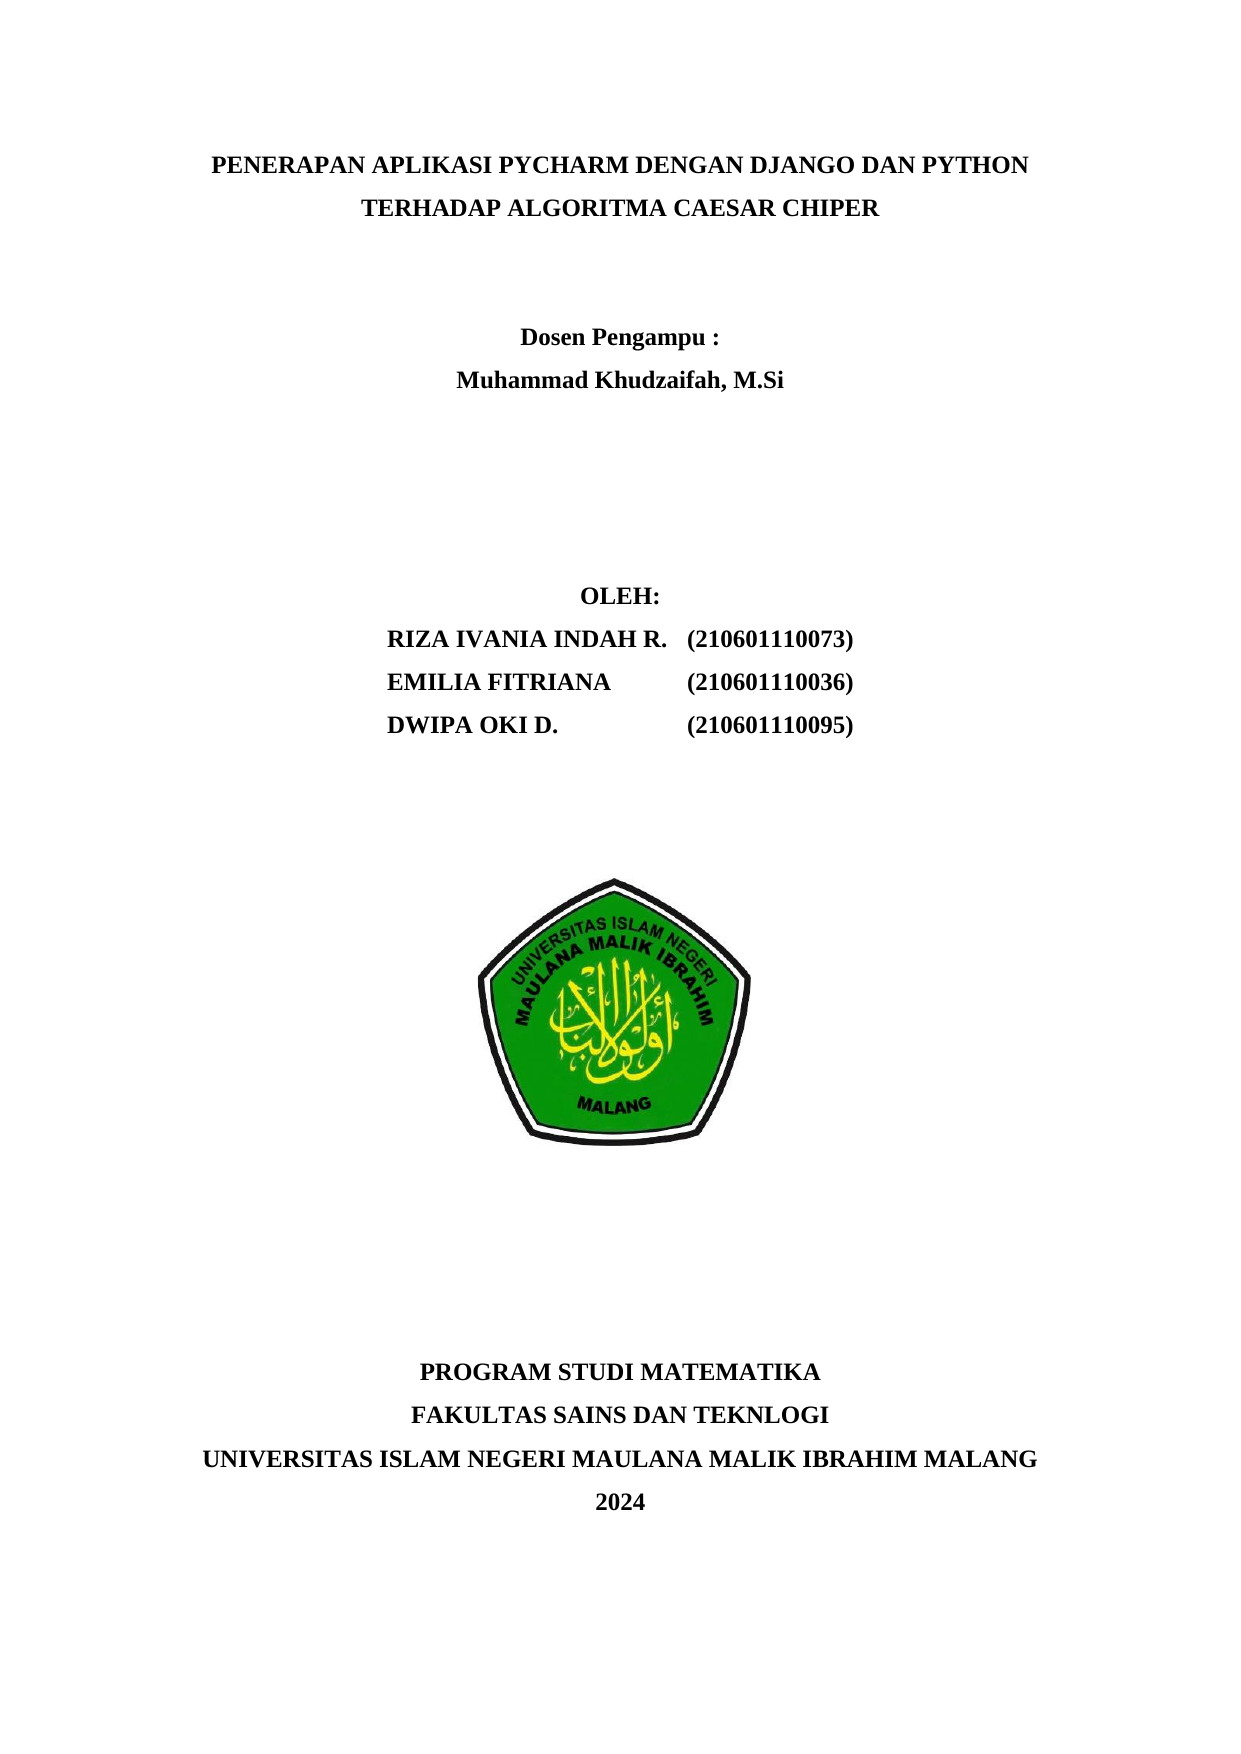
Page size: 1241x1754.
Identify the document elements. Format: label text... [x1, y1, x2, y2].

text FAKULTAS SAINS DAN TEKNLOGI [150, 1401, 1090, 1429]
text 2024 [150, 1487, 1090, 1516]
text DWIPA OKI D. (210601110095) [150, 711, 1090, 739]
text PENERAPAN APLIKASI PYCHARM DENGAN DJANGO DAN PYTHON TERHADAP ALGORITMA CAESAR CHIPER [150, 150, 1090, 222]
text OLEH: [150, 581, 1090, 610]
picture [477, 878, 751, 1146]
text RIZA IVANIA INDAH R. (210601110073) [150, 624, 1090, 653]
text Dosen Pengampu : [150, 322, 1090, 351]
text Muhammad Khudzaifah, M.Si [150, 366, 1090, 394]
text EMILIA FITRIANA (210601110036) [150, 667, 1090, 696]
text PROGRAM STUDI MATEMATIKA [150, 1357, 1090, 1386]
text UNIVERSITAS ISLAM NEGERI MAULANA MALIK IBRAHIM MALANG [150, 1444, 1090, 1472]
